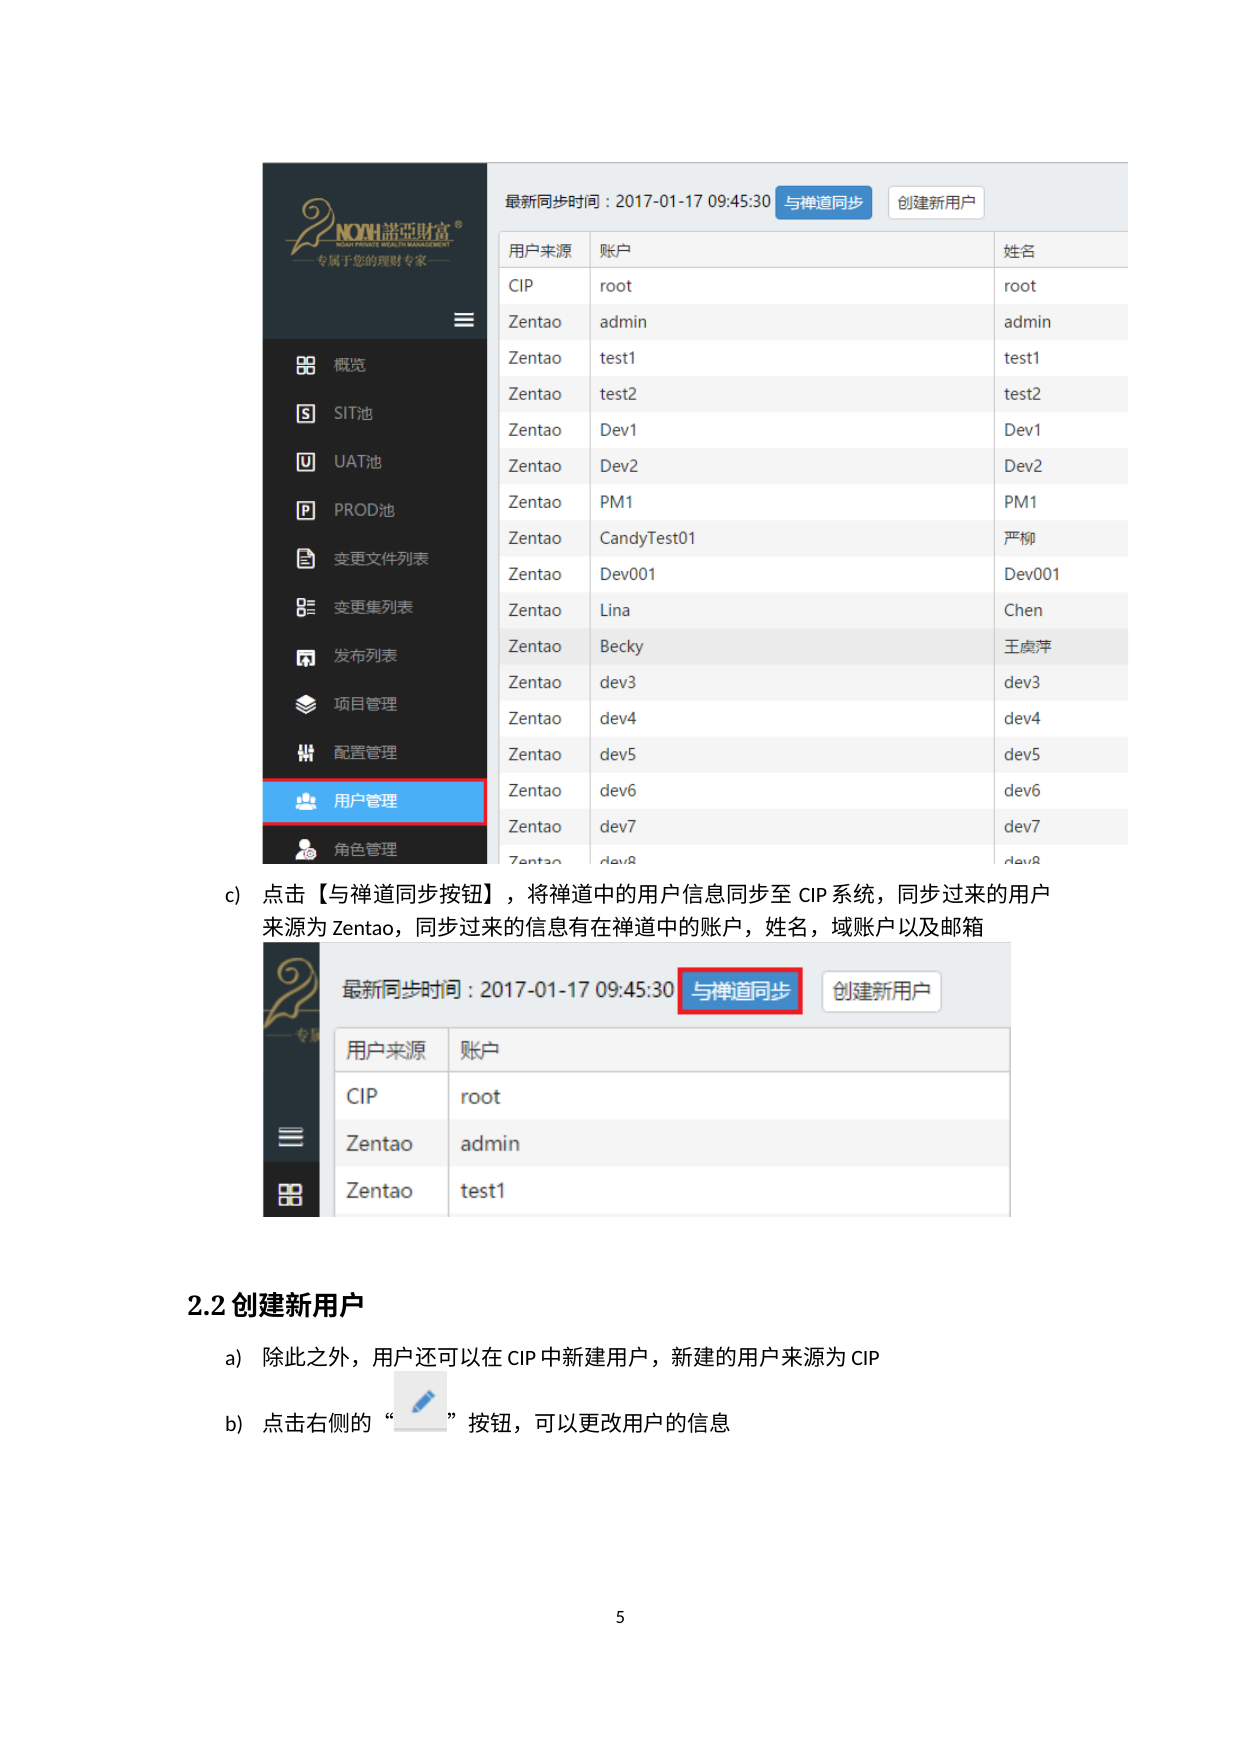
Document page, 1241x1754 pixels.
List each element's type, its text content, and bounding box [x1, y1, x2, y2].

picture [393, 1371, 447, 1432]
list 点击右侧的“”按钮，可以更改用户的信息 [225, 1372, 1053, 1469]
subtitle 2.2创建新用户 [187, 1271, 1053, 1336]
picture [262, 942, 1011, 1217]
list 点击【与禅道同步按钮】，将禅道中的用户信息同步至CIP系统，同步过来的用户来源为Zentao，同步过来的信息有在禅道中的账户，姓名，域账户以及邮箱 [225, 877, 1053, 942]
list 除此之外，用户还可以在CIP中新建用户，新建的用户来源为CIP [225, 1339, 1053, 1372]
picture [262, 162, 1129, 864]
